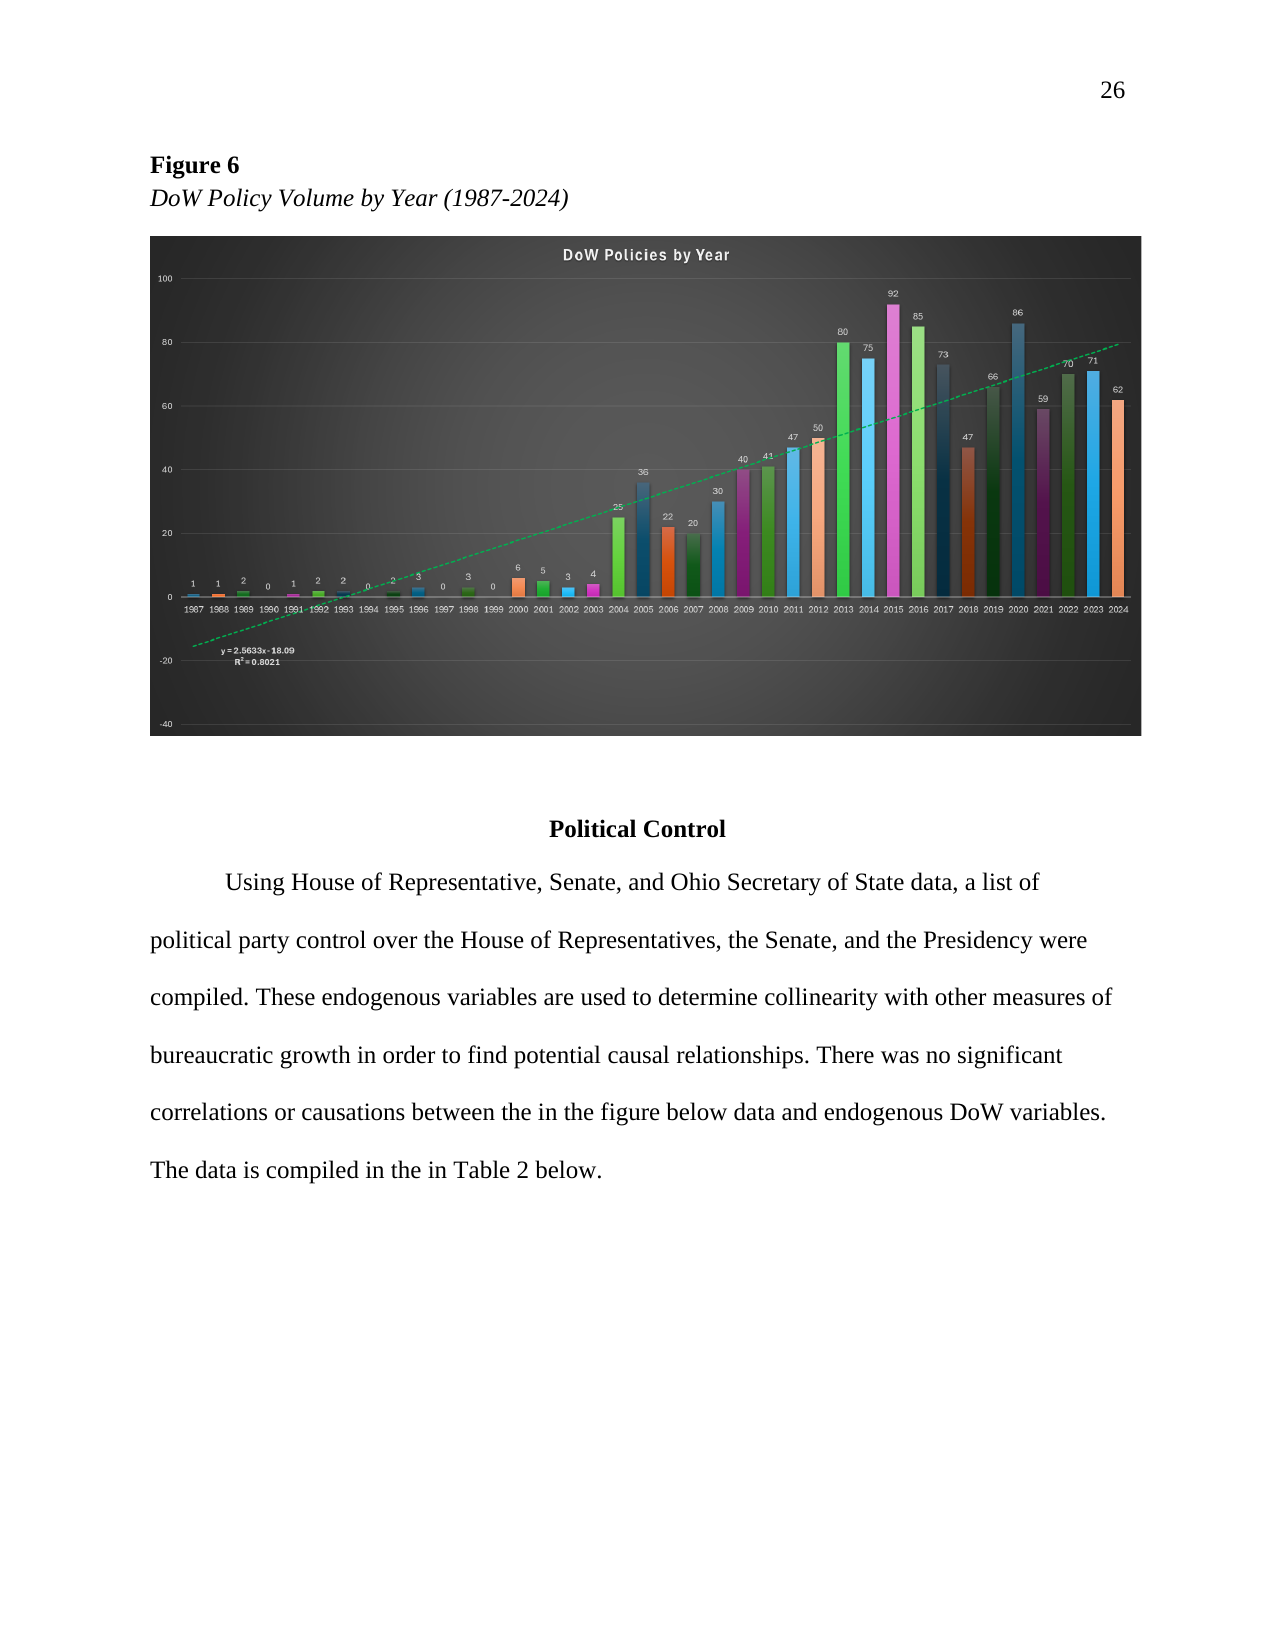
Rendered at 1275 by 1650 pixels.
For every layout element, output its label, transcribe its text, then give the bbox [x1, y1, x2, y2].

picture [150, 236, 1142, 736]
text Using House of Representative, Senate, and Ohio Secretary of State data, a list of political party control over the House of Representatives, the Senate, and the Presidency were compiled. These endogenous variables are used to determine collinearity with other measures of bureaucratic growth in order to find potential causal relationships. There was no significant correlations or causations between the in the figure below data and endogenous DoW variables. The data is compiled in the in Table 2 below. [150, 867, 1125, 1184]
text Political Control [150, 814, 1125, 842]
text Figure 6 DoW Policy Volume by Year (1987-2024) [150, 150, 1125, 212]
